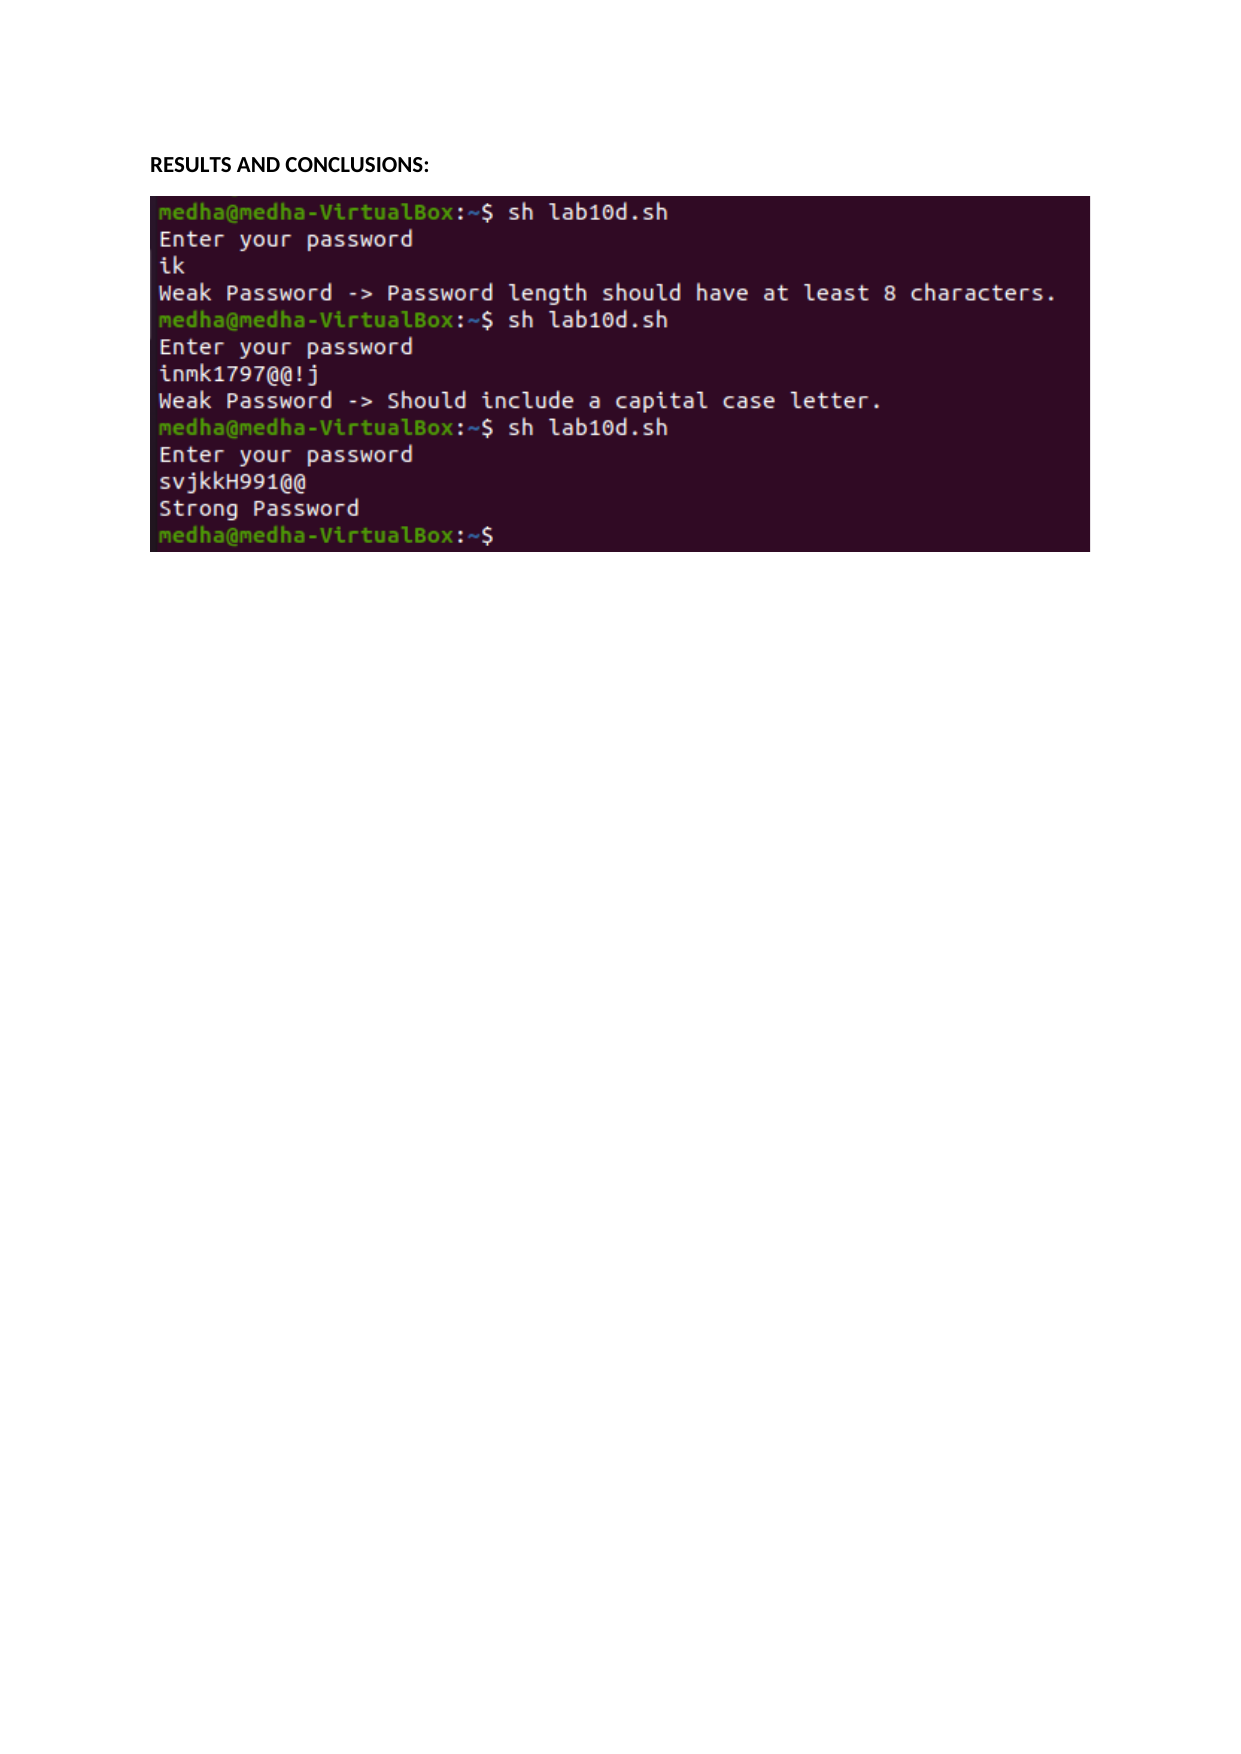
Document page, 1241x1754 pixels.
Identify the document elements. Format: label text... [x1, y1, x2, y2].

text RESULTS AND CONCLUSIONS: [150, 150, 1090, 178]
picture [150, 196, 1091, 552]
